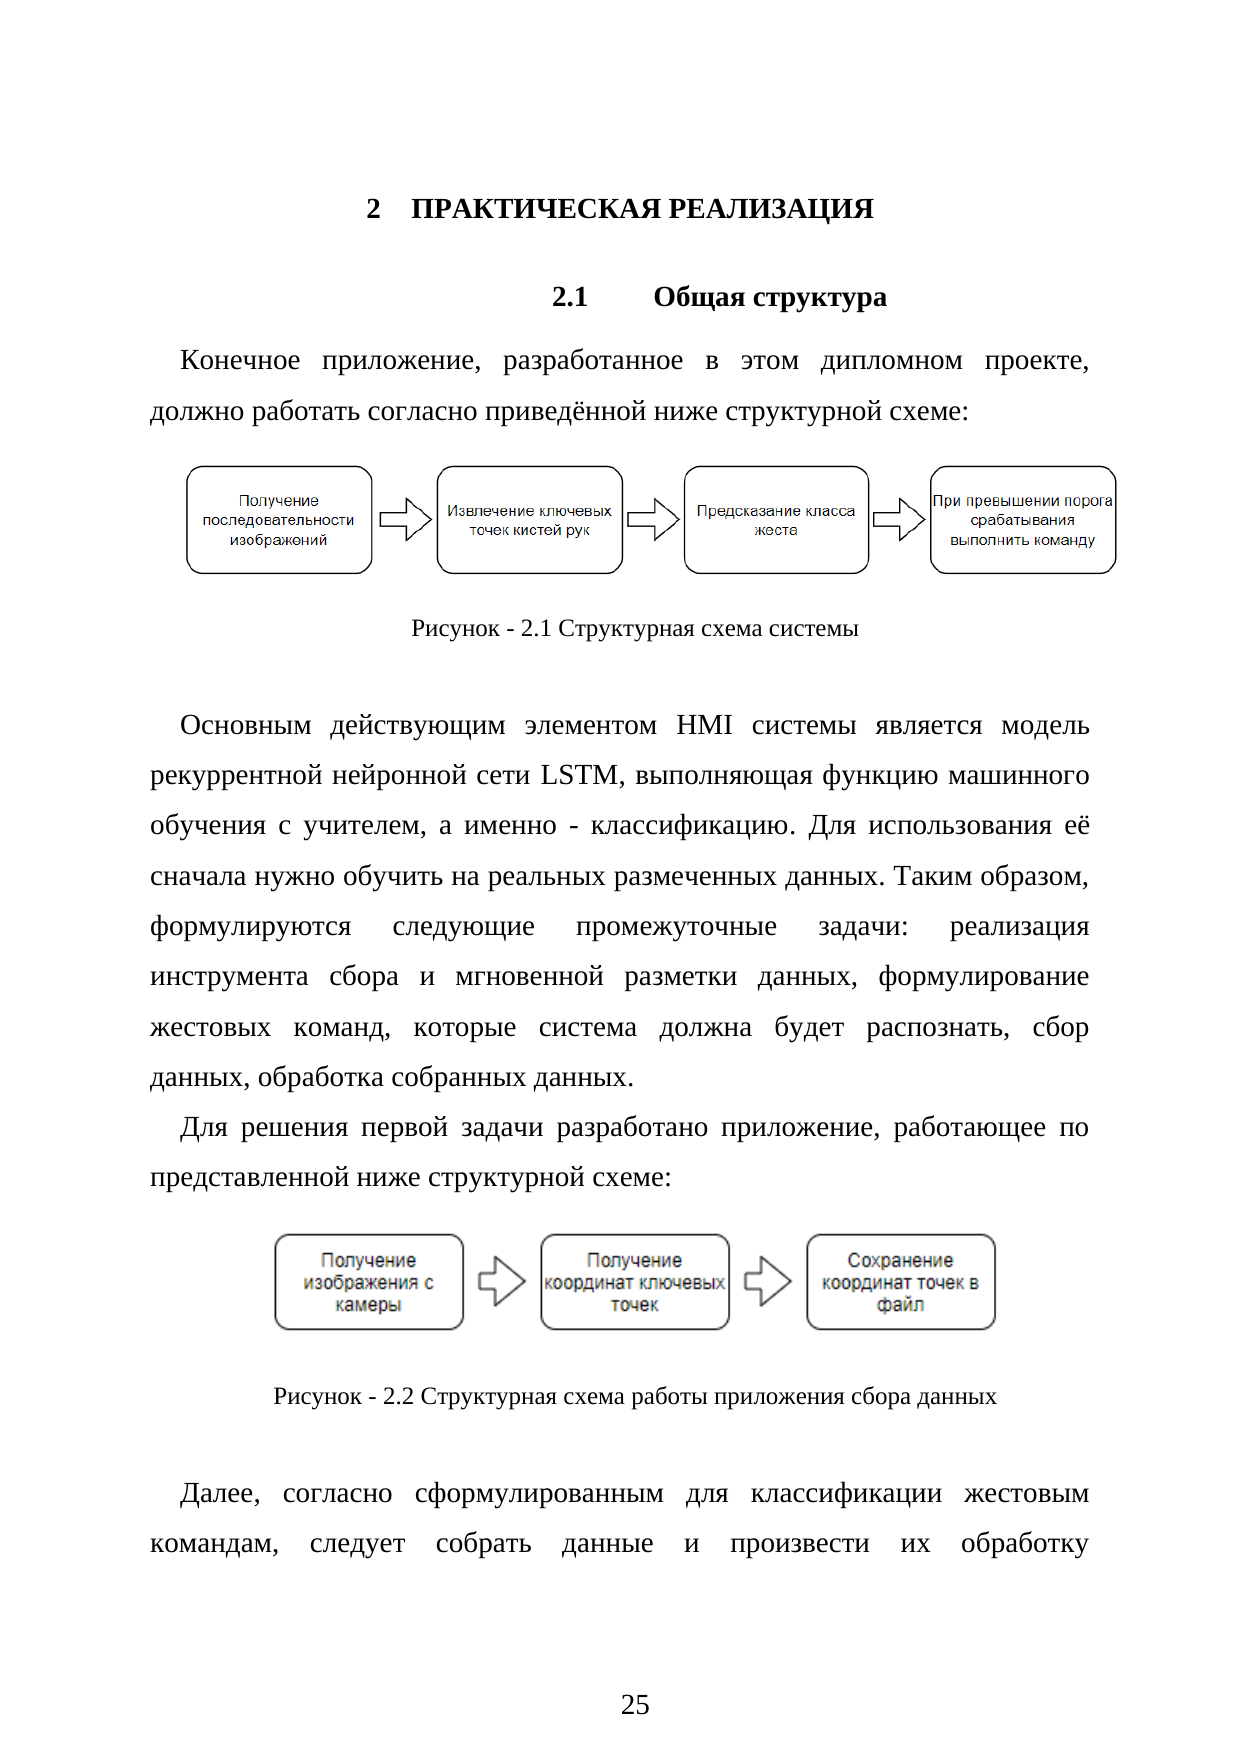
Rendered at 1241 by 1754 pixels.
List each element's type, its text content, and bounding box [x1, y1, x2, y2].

subtitle Общая структура [319, 279, 1090, 313]
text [150, 1475, 1090, 1559]
text Конечное приложение, разработанное в этом дипломном проекте, должно работать согласно приведённой ниже структурной схеме: [150, 342, 1090, 426]
picture [180, 442, 1120, 597]
text Рисунок - 2.2 Структурная схема работы приложения сбора данных [150, 1381, 1090, 1410]
text Для решения первой задачи разработано приложение, работающее по представленной ниже структурной схеме: [150, 1109, 1090, 1193]
text Основным действующим элементом HMI системы является модель рекуррентной нейронной сети LSTM, выполняющая функцию машинного обучения с учителем, а именно - классификацию. Для использования её сначала нужно обучить на реальных размеченных данных. Таким образом, формулируются следующие промежуточные задачи: реализация инструмента сбора и мгновенной разметки данных, формулирование жестовых команд, которые система должна будет распознать, сбор данных, обработка собранных данных. [150, 707, 1090, 1092]
text Рисунок - 2.1 Структурная схема системы [150, 613, 1090, 642]
subtitle ПРАКТИЧЕСКАЯ РЕАЛИЗАЦИЯ [150, 192, 1090, 225]
picture [253, 1210, 1018, 1365]
